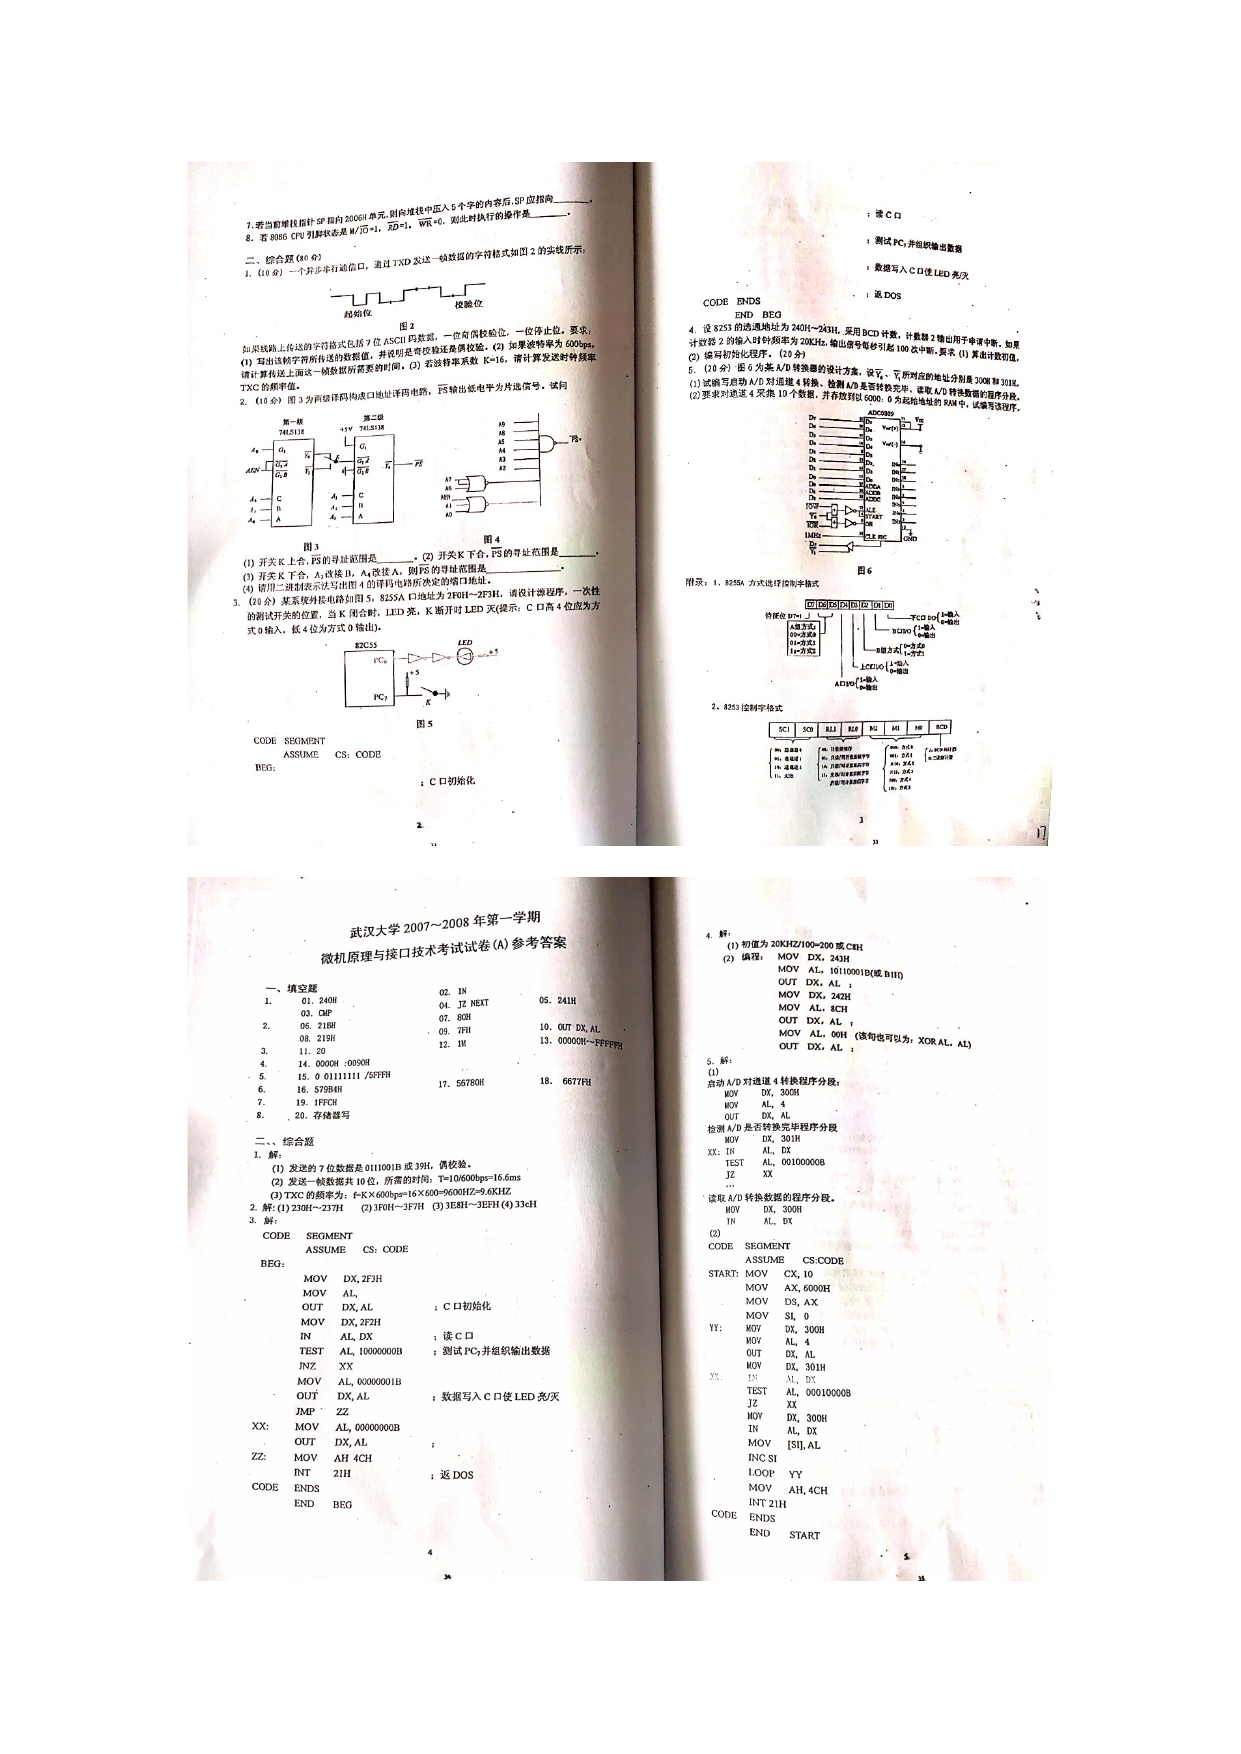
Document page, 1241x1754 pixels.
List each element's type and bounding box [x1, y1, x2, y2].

picture [187, 877, 1053, 1581]
picture [187, 162, 1053, 846]
